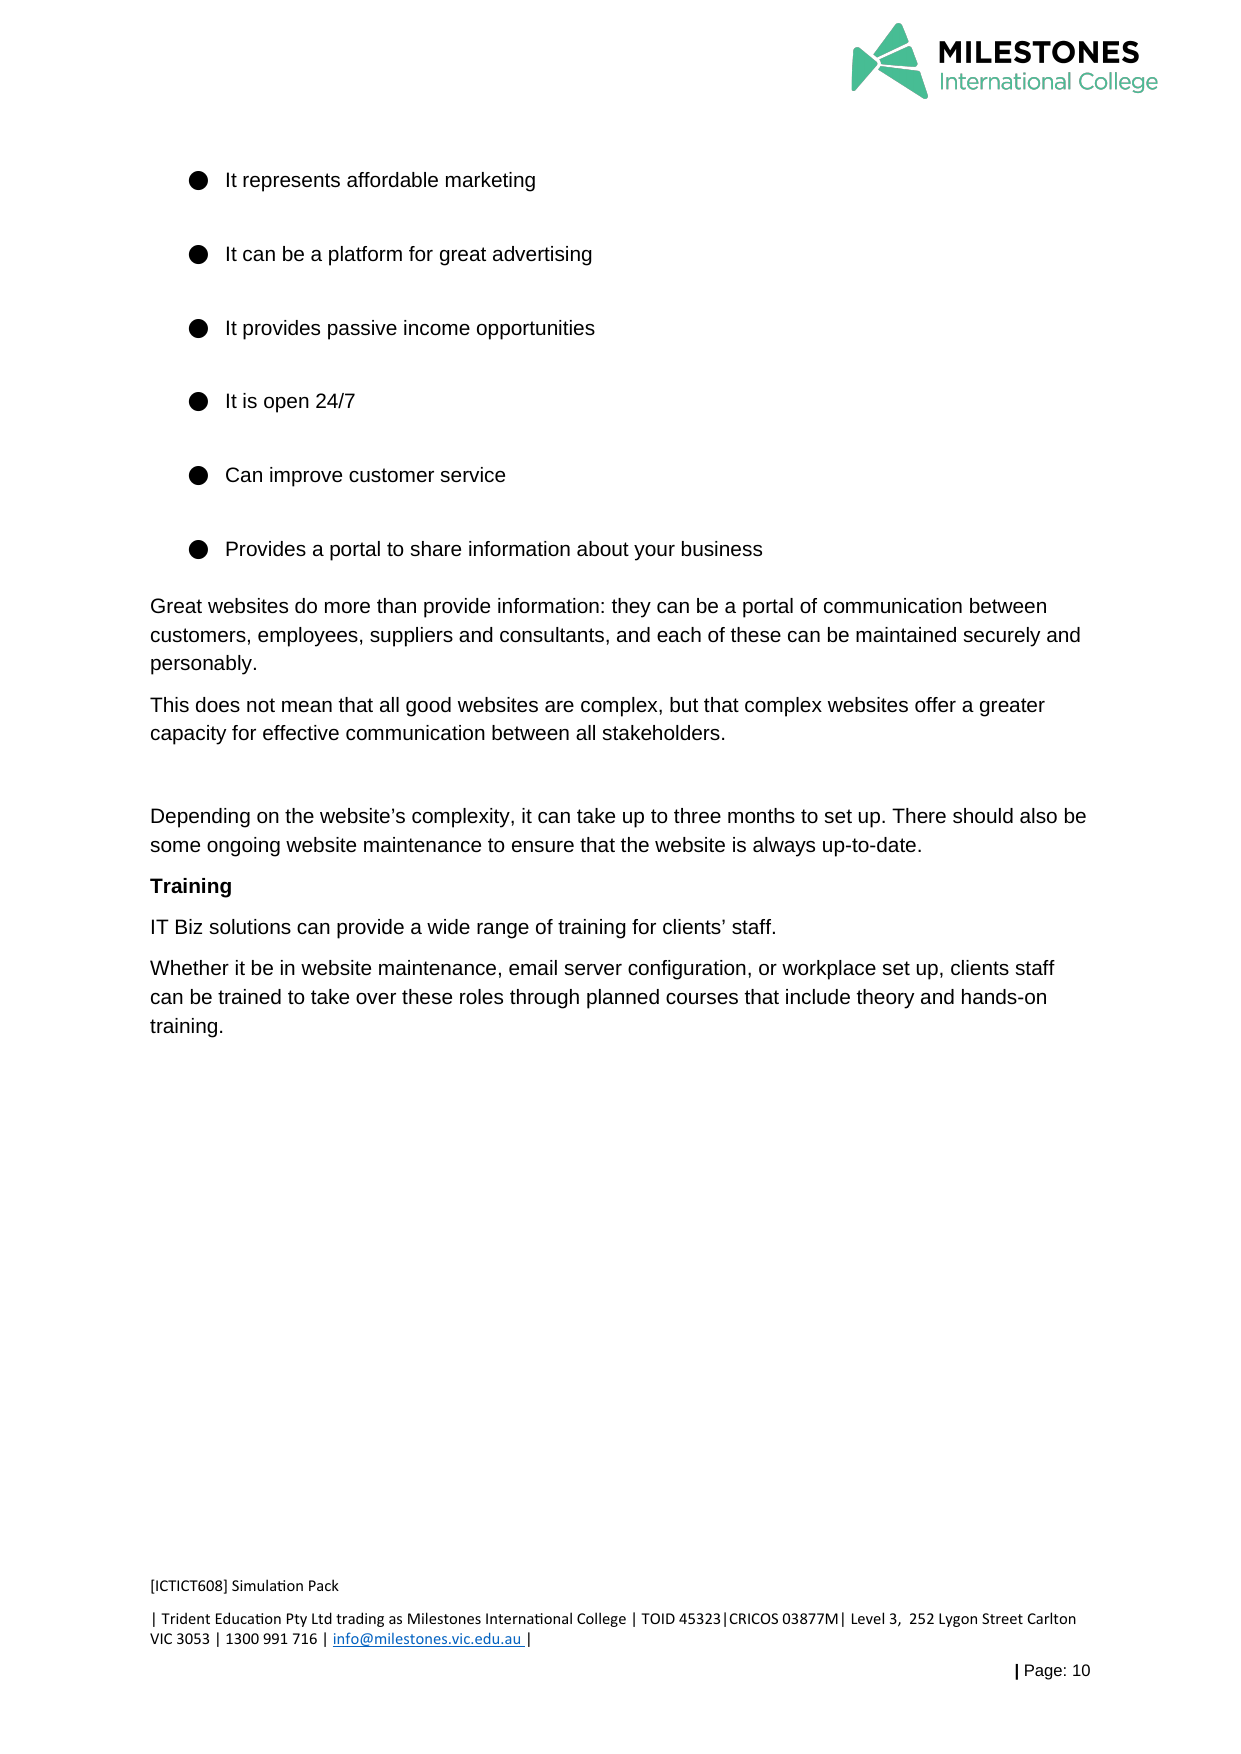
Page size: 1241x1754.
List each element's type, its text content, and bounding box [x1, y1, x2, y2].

picture [851, 23, 1158, 99]
list It represents affordable marketing [187, 150, 1090, 201]
text Whether it be in website maintenance, email server configuration, or workplace set up, clients staff can be trained to take over these roles through planned courses that include theory and hands-on training. [150, 956, 1090, 1038]
list It can be a platform for great advertising [187, 224, 1090, 275]
text Depending on the website’s complexity, it can take up to three months to set up. There should also be some ongoing website maintenance to ensure that the website is always up-to-date. [150, 804, 1090, 856]
list It is open 24/7 [187, 372, 1090, 423]
text This does not mean that all good websites are complex, but that complex websites offer a greater capacity for effective communication between all stakeholders. [150, 692, 1090, 745]
list Can improve customer service [187, 446, 1090, 497]
text Great websites do more than provide information: they can be a portal of communication between customers, employees, suppliers and consultants, and each of these can be maintained securely and personably. [150, 594, 1090, 675]
list Provides a portal to share information about your business [187, 520, 1090, 571]
list It provides passive income opportunities [187, 298, 1090, 349]
text IT Biz solutions can provide a wide range of training for clients’ staff. [150, 915, 1090, 939]
text Training [150, 874, 1090, 898]
